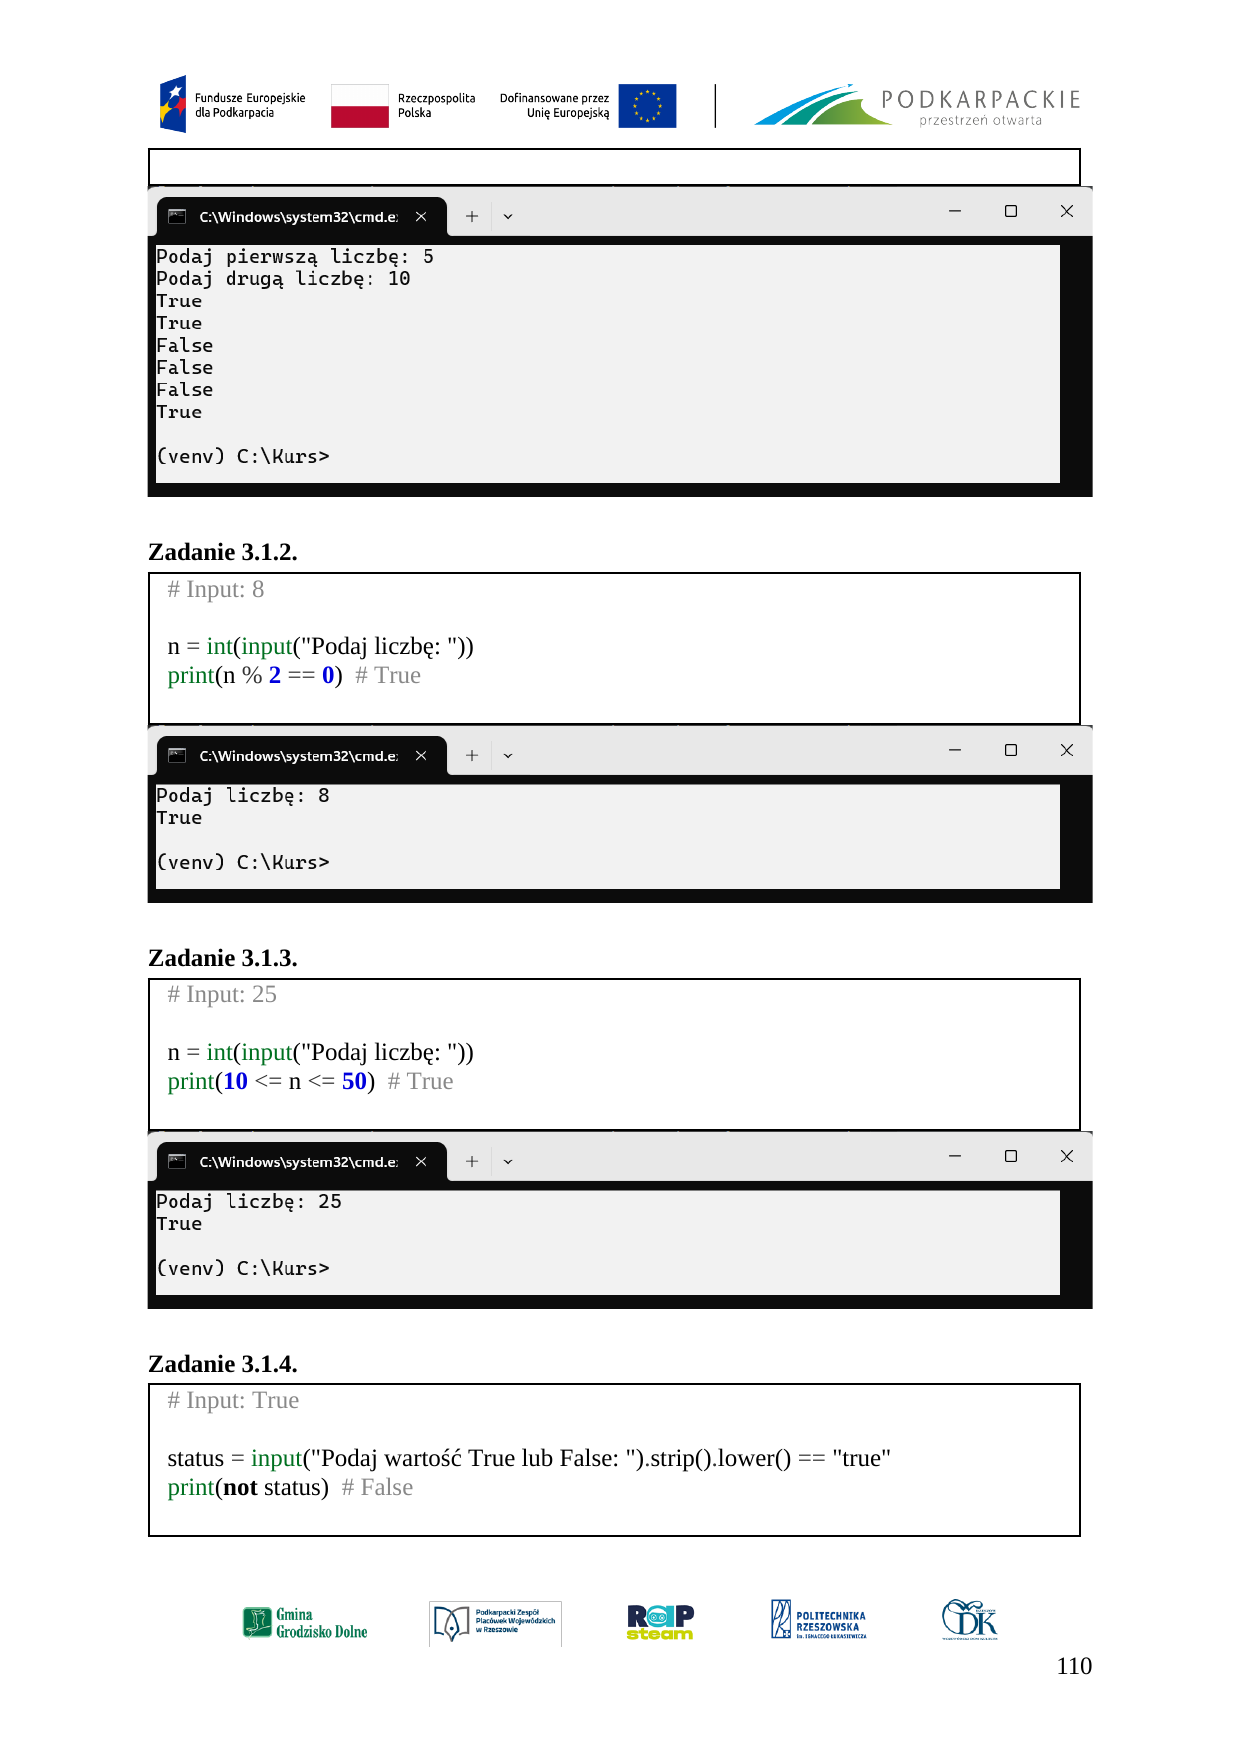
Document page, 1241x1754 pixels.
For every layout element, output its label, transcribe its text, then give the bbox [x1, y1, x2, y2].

table_header [150, 574, 1079, 723]
picture [147, 60, 1093, 148]
picture [147, 1131, 1093, 1309]
table_header [150, 1385, 1079, 1535]
picture [147, 186, 1093, 497]
table_header [150, 150, 1079, 184]
table_header [150, 980, 1079, 1129]
text Zadanie 3.1.3. [148, 943, 1092, 972]
picture [147, 725, 1093, 903]
picture [242, 1585, 998, 1652]
text Zadanie 3.1.2. [148, 537, 1092, 566]
text Zadanie 3.1.4. [148, 1349, 1092, 1377]
